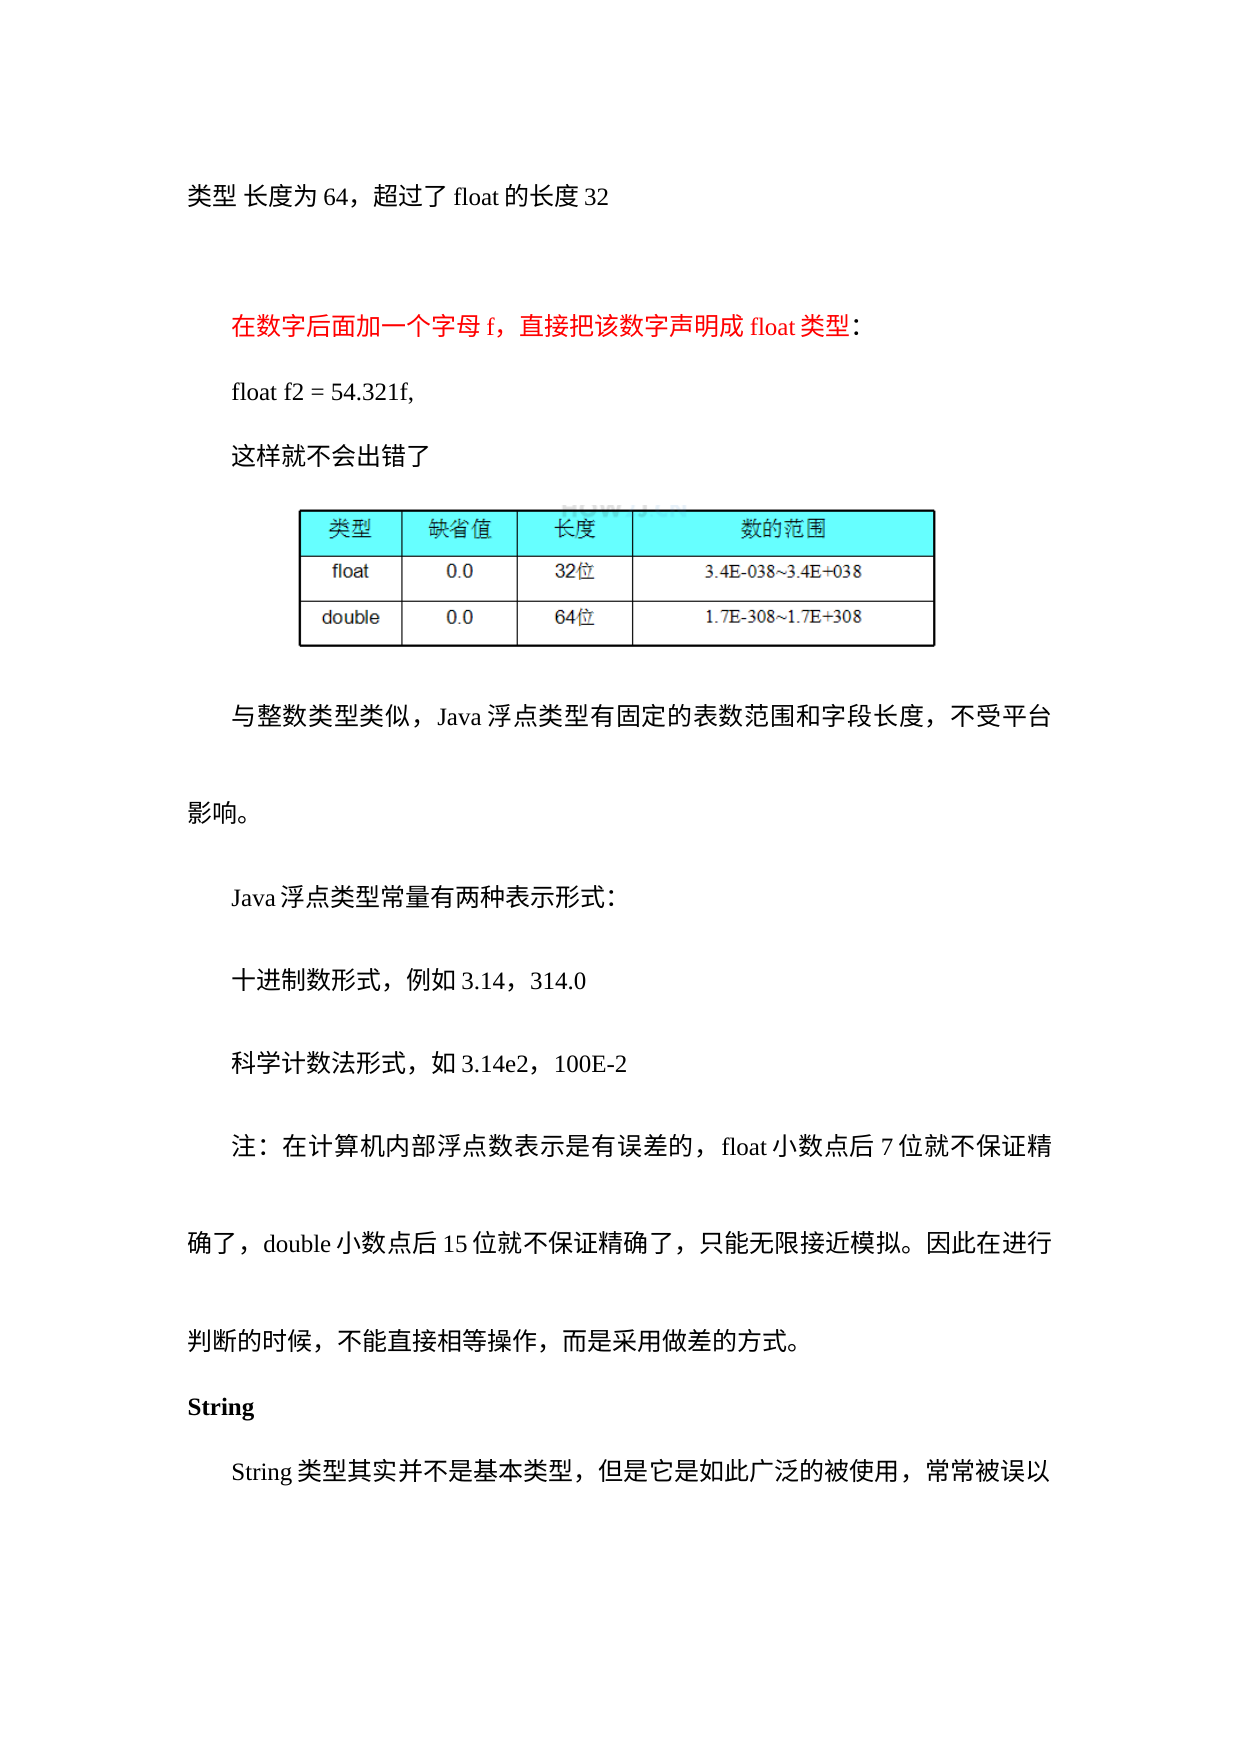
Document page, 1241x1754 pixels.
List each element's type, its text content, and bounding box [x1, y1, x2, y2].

subtitle String [187, 1390, 1053, 1423]
text 十进制数形式，例如3.14，314.0 [187, 946, 1053, 1011]
picture [293, 505, 947, 655]
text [187, 162, 1053, 227]
text Java浮点类型常量有两种表示形式： [187, 863, 1053, 928]
text 在数字后面加一个字母f，直接把该数字声明成float类型： [187, 292, 1053, 357]
text float f2 = 54.321f, [187, 375, 1053, 408]
text 这样就不会出错了 [187, 422, 1053, 487]
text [187, 1437, 1053, 1502]
text 注：在计算机内部浮点数表示是有误差的，float小数点后7位就不保证精确了，double小数点后15位就不保证精确了，只能无限接近模拟。因此在进行判断的时候，不能直接相等操作，而是采用做差的方式。 [187, 1112, 1053, 1372]
text 科学计数法形式，如3.14e2，100E-2 [187, 1029, 1053, 1094]
text 与整数类型类似，Java浮点类型有固定的表数范围和字段长度，不受平台影响。 [187, 682, 1053, 844]
